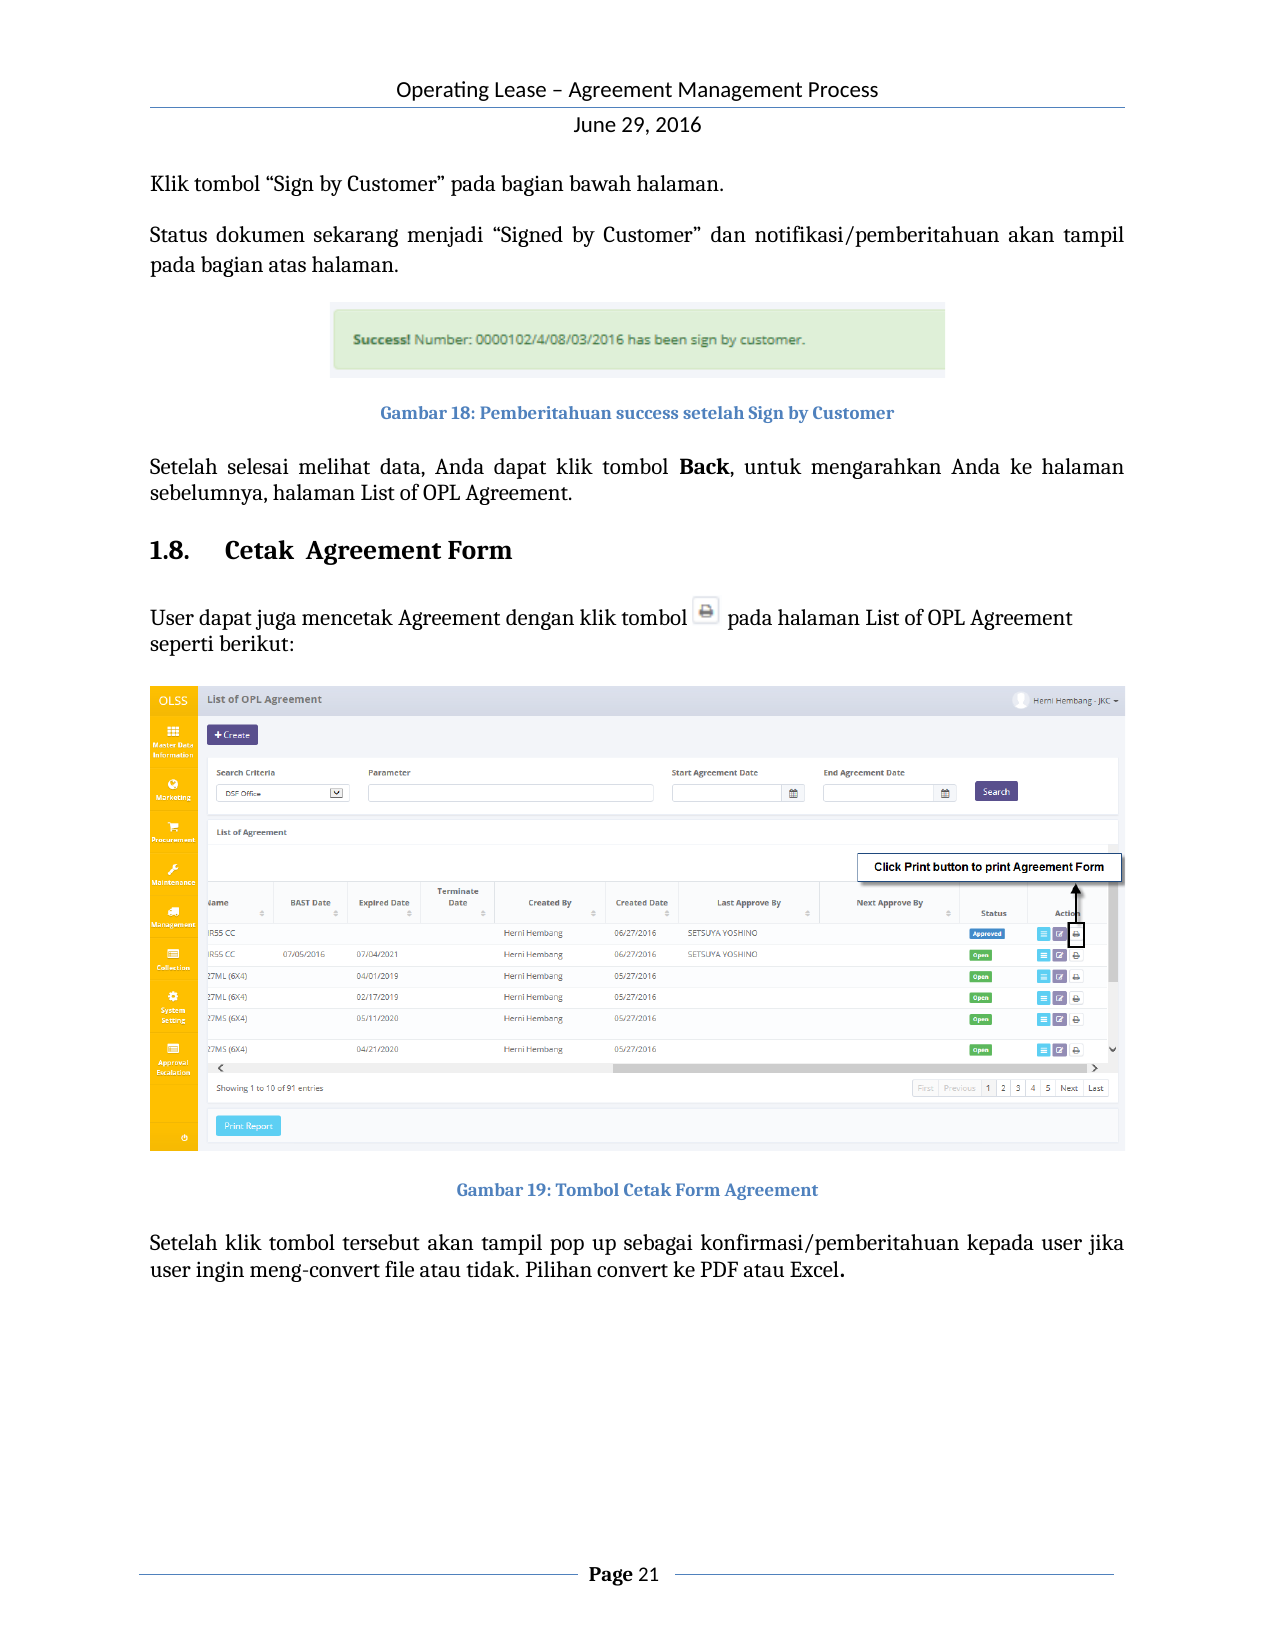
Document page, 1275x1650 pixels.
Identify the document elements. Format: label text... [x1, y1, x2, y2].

text Gambar 19: Tombol Cetak Form Agreement [150, 1179, 1125, 1201]
text Klik tombol “Sign by Customer” pada bagian bawah halaman. [150, 171, 1125, 197]
picture [329, 302, 946, 378]
subtitle Cetak Agreement Form [150, 535, 1125, 567]
picture [692, 595, 723, 626]
text Setelah selesai melihat data, Anda dapat klik tombol Back, untuk mengarahkan Anda ke halaman sebelumnya, halaman List of OPL Agreement. [150, 453, 1125, 506]
text Gambar 18: Pemberitahuan success setelah Sign by Customer [150, 403, 1125, 424]
text User dapat juga mencetak Agreement dengan klik tombol pada halaman List of OPL Agreement seperti berikut: [150, 596, 1125, 657]
text Status dokumen sekarang menjadi “Signed by Customer” dan notifikasi/pemberitahuan akan tampil pada bagian atas halaman. [150, 222, 1125, 278]
picture [150, 686, 1125, 1151]
text Setelah klik tombol tersebut akan tampil pop up sebagai konfirmasi/pemberitahuan kepada user jika user ingin meng-convert file atau tidak. Pilihan convert ke PDF atau Excel. [150, 1230, 1125, 1283]
